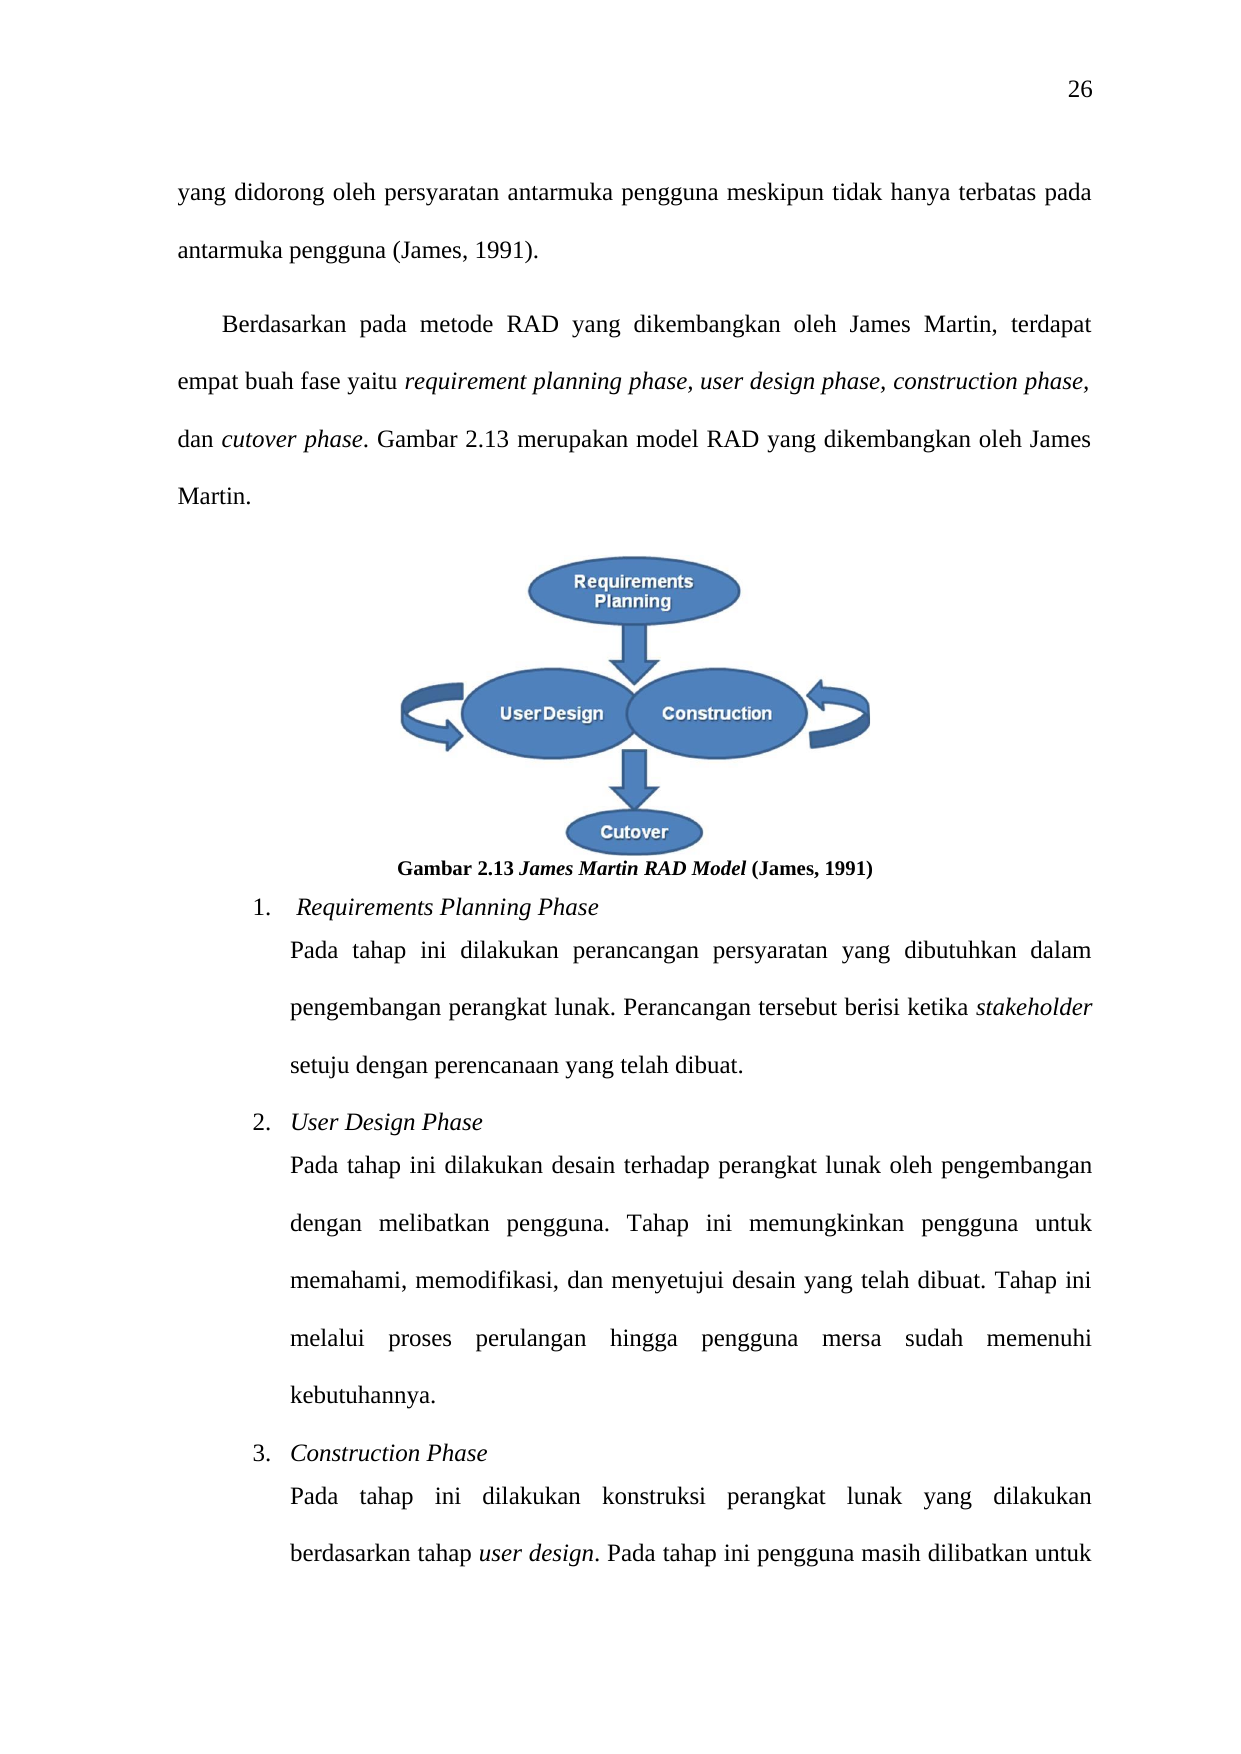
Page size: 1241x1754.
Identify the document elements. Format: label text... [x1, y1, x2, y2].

list Pada tahap ini dilakukan perancangan persyaratan yang dibutuhkan dalam pengembangan perangkat lunak. Perancangan tersebut berisi ketika stakeholder setuju dengan perencanaan yang telah dibuat. [290, 935, 1092, 1078]
text Gambar 2.13 James Martin RAD Model (James, 1991) [177, 856, 1092, 879]
picture [399, 555, 871, 856]
list Construction Phase [252, 1438, 1092, 1467]
list Requirements Planning Phase [252, 892, 1092, 920]
text Berdasarkan pada metode RAD yang dikembangkan oleh James Martin, terdapat empat buah fase yaitu requirement planning phase, user design phase, construction phase, dan cutover phase. Gambar 2.13 merupakan model RAD yang dikembangkan oleh James Martin. [177, 309, 1092, 510]
list User Design Phase [252, 1107, 1092, 1136]
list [290, 1481, 1092, 1567]
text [177, 177, 1092, 263]
list Pada tahap ini dilakukan desain terhadap perangkat lunak oleh pengembangan dengan melibatkan pengguna. Tahap ini memungkinkan pengguna untuk memahami, memodifikasi, dan menyetujui desain yang telah dibuat. Tahap ini melalui proses perulangan hingga pengguna mersa sudah memenuhi kebutuhannya. [290, 1150, 1092, 1409]
